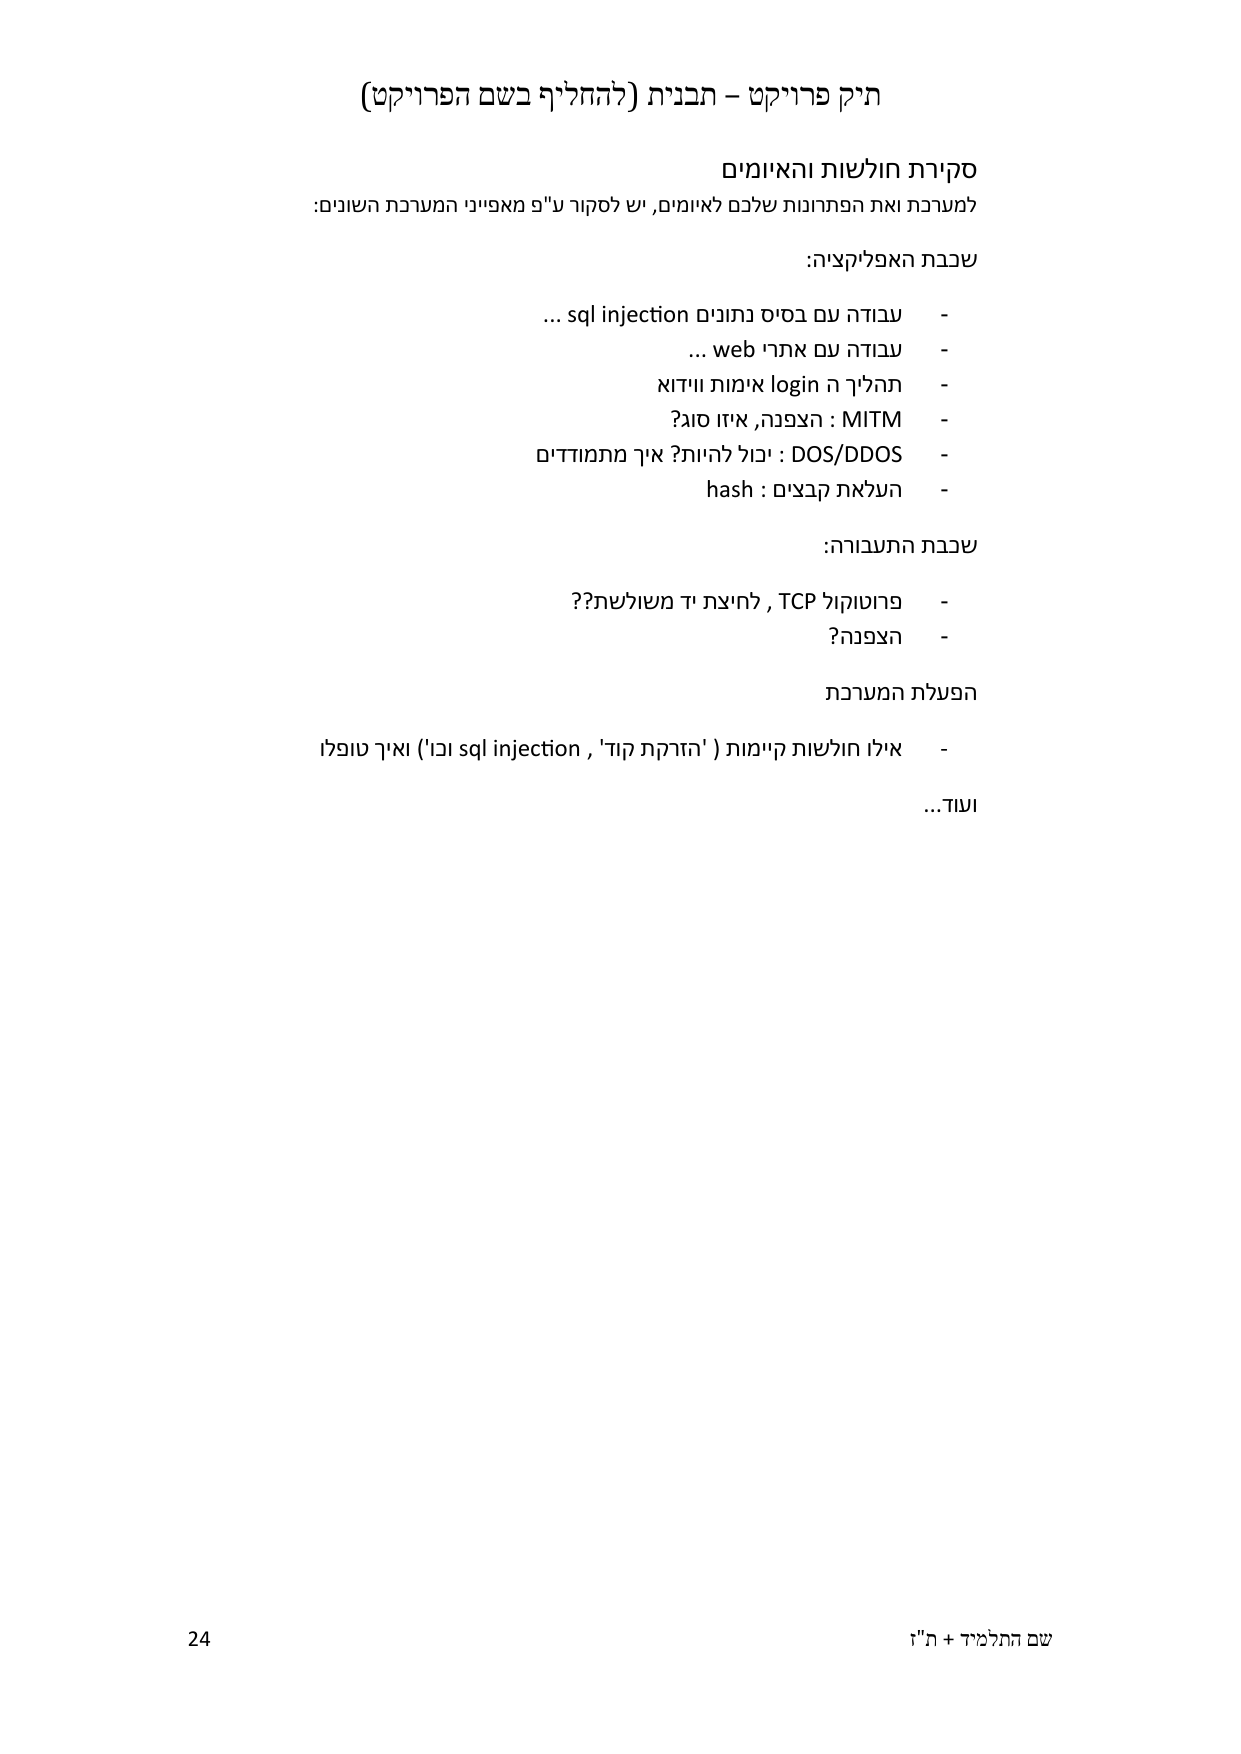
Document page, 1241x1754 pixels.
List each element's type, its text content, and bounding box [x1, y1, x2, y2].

text ועוד... [187, 788, 978, 818]
list פרוטוקול TCP , לחיצת יד משולשת?? [187, 585, 940, 616]
list הצפנה? [187, 620, 940, 651]
text סקירת חולשות והאיומים למערכת ואת הפתרונות שלכם לאיומים, יש לסקור ע"פ מאפייני המערכת השונים: [187, 150, 978, 218]
list תהליך ה login אימות ווידוא [187, 369, 940, 399]
list העלאת קבצים : hash [187, 474, 940, 504]
text הפעלת המערכת [187, 676, 978, 707]
list DOS/DDOS : יכול להיות? איך מתמודדים [187, 439, 940, 469]
list עבודה עם בסיס נתונים sql injection ... [187, 299, 940, 329]
list עבודה עם אתרי web ... [187, 334, 940, 364]
text שכבת התעבורה: [187, 529, 978, 560]
list MITM : הצפנה, איזו סוג? [187, 404, 940, 434]
list אילו חולשות קיימות ( 'הזרקת קוד' , sql injection וכו') ואיך טופלו [187, 732, 940, 762]
text שכבת האפליקציה: [187, 243, 978, 273]
